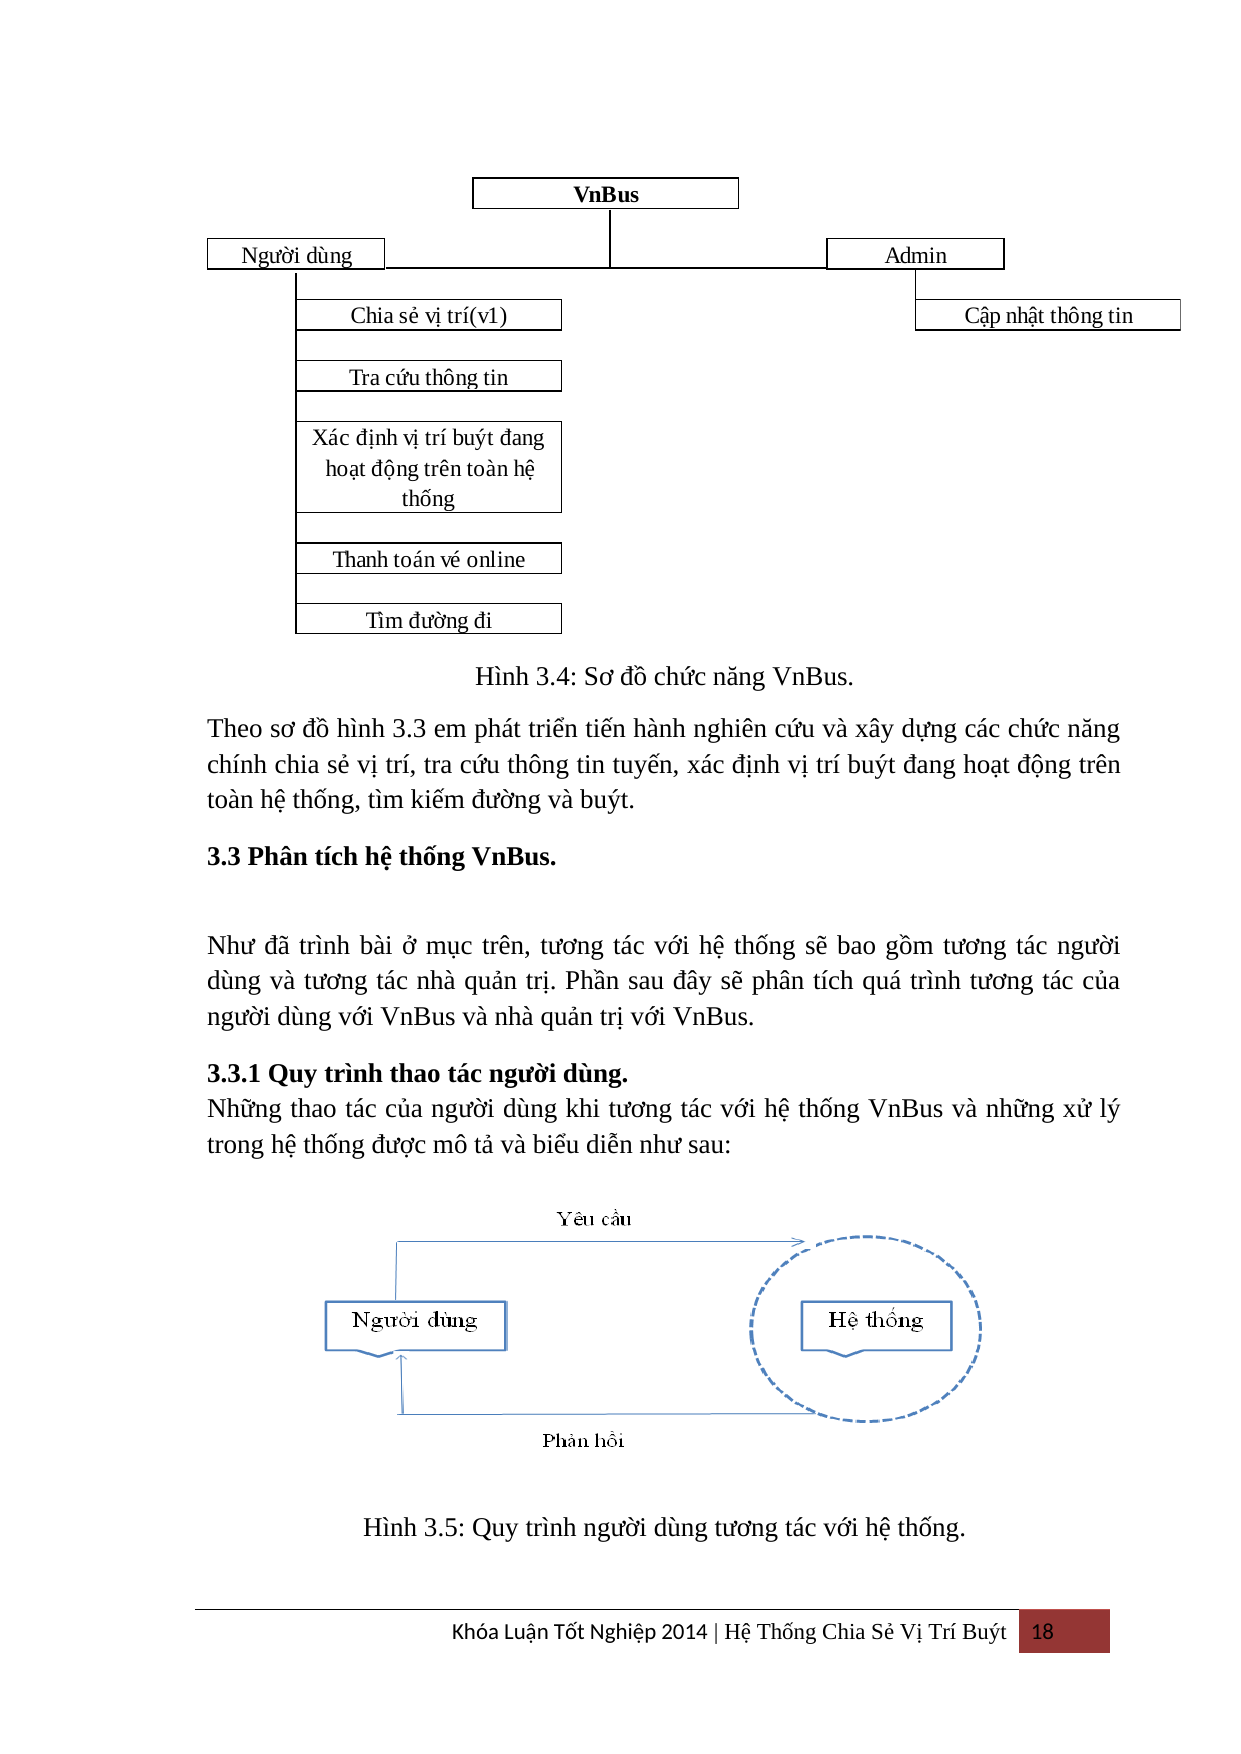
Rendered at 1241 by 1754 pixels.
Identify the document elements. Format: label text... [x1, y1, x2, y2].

picture [287, 1184, 1042, 1487]
subtitle Phân tích hệ thống VnBus. [207, 840, 1122, 871]
text Những thao tác của người dùng khi tương tác với hệ thống VnBus và những xử lý trong hệ thống được mô tả và biểu diễn như sau: [207, 1092, 1122, 1159]
text Như đã trình bài ở mục trên, tương tác với hệ thống sẽ bao gồm tương tác người dùng và tương tác nhà quản trị. Phần sau đây sẽ phân tích quá trình tương tác của người dùng với VnBus và nhà quản trị với VnBus. [207, 929, 1122, 1031]
subtitle Quy trình thao tác người dùng. [207, 1057, 1122, 1088]
text Theo sơ đồ hình 3.3 em phát triển tiến hành nghiên cứu và xây dựng các chức năng chính chia sẻ vị trí, tra cứu thông tin tuyến, xác định vị trí buýt đang hoạt động trên toàn hệ thống, tìm kiếm đường và buýt. [207, 712, 1122, 814]
